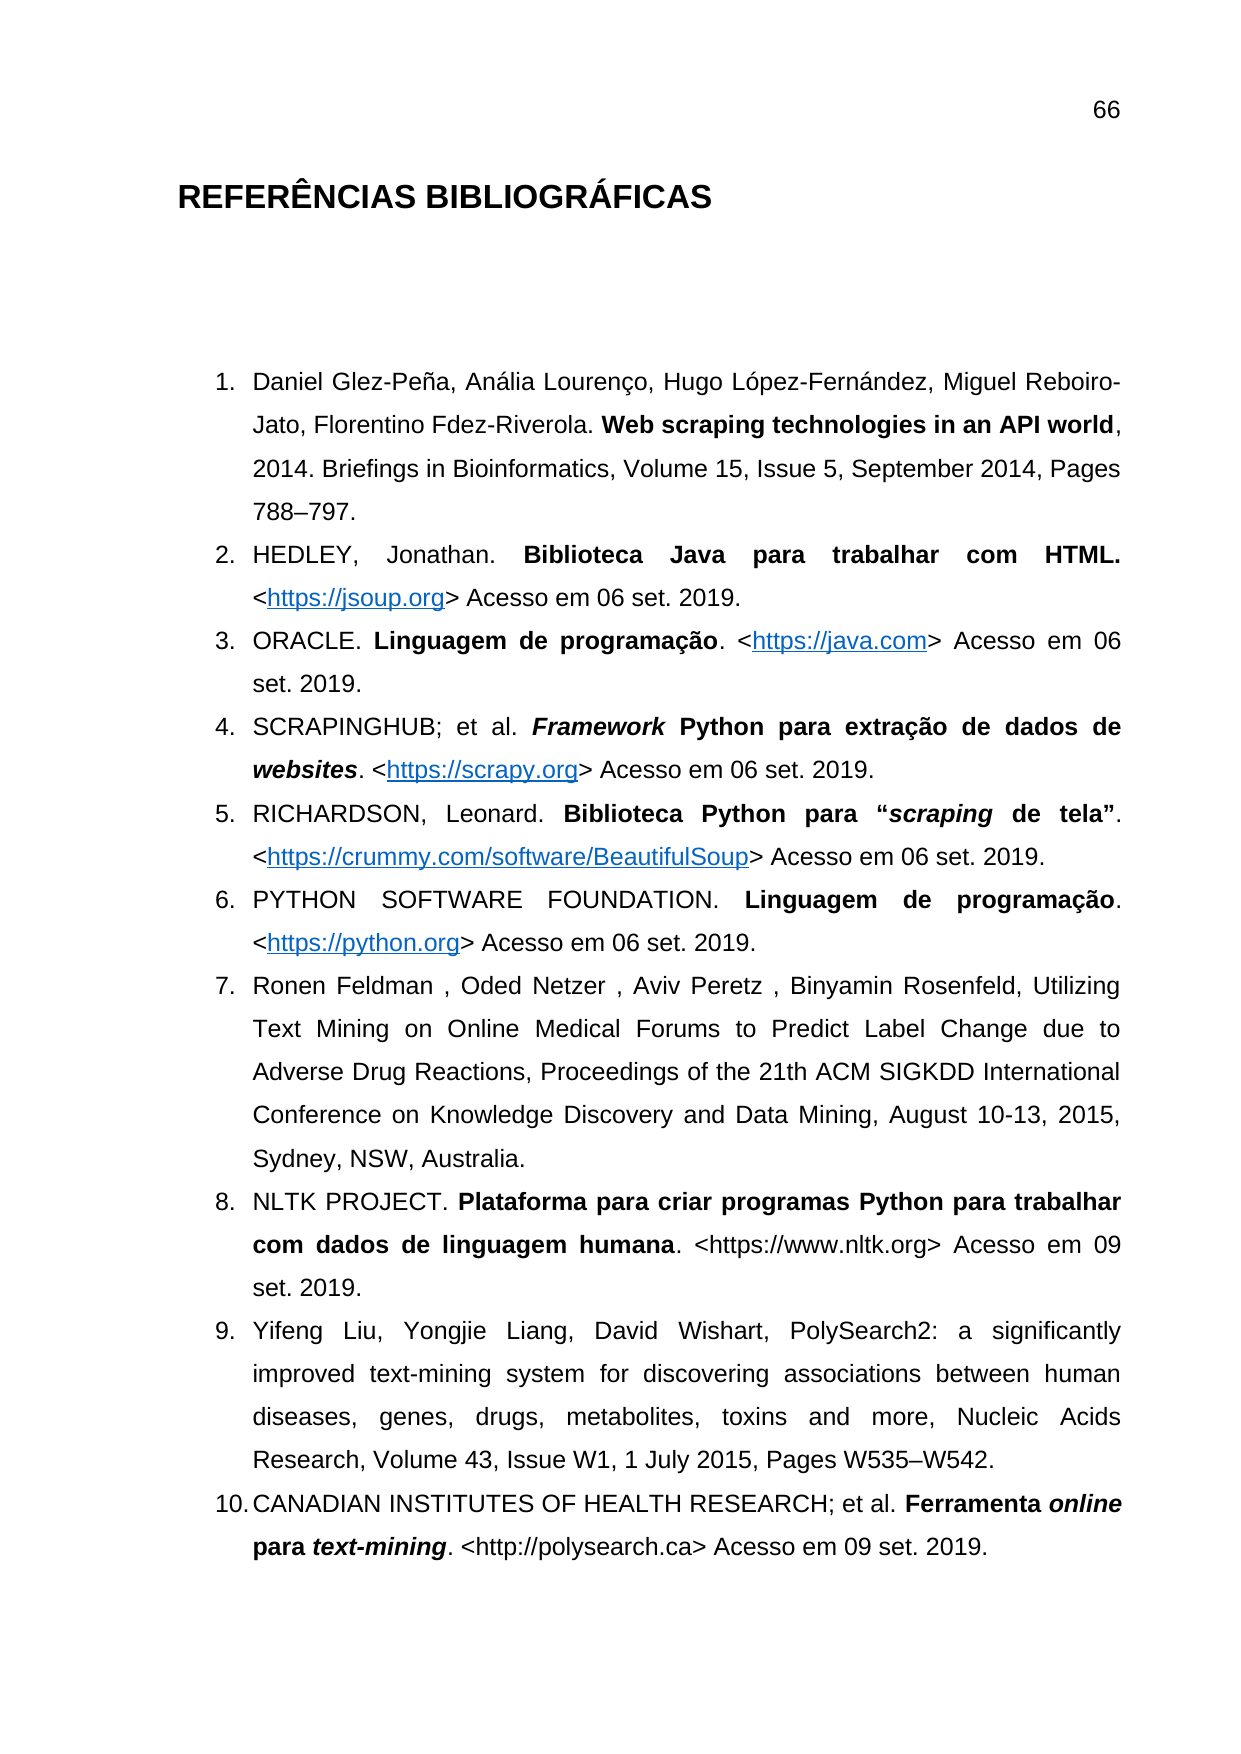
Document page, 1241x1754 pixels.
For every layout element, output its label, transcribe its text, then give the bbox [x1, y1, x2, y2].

list SCRAPINGHUB; et al. Framework Python para extração de dados de websites. <https://scrapy.org> Acesso em 06 set. 2019. [215, 712, 1122, 784]
list PYTHON SOFTWARE FOUNDATION. Linguagem de programação. <https://python.org> Acesso em 06 set. 2019. [215, 885, 1122, 957]
list Yifeng Liu, Yongjie Liang, David Wishart, PolySearch2: a significantly improved text-mining system for discovering associations between human diseases, genes, drugs, metabolites, toxins and more, Nucleic Acids Research, Volume 43, Issue W1, 1 July 2015, Pages W535–W542. [215, 1316, 1122, 1474]
list ORACLE. Linguagem de programação. <https://java.com> Acesso em 06 set. 2019. [215, 626, 1122, 698]
list HEDLEY, Jonathan. Biblioteca Java para trabalhar com HTML. <https://jsoup.org> Acesso em 06 set. 2019. [215, 540, 1122, 612]
list RICHARDSON, Leonard. Biblioteca Python para “scraping de tela”. <https://crummy.com/software/BeautifulSoup> Acesso em 06 set. 2019. [215, 799, 1122, 871]
list NLTK PROJECT. Plataforma para criar programas Python para trabalhar com dados de linguagem humana. <https://www.nltk.org> Acesso em 09 set. 2019. [215, 1187, 1122, 1302]
list CANADIAN INSTITUTES OF HEALTH RESEARCH; et al. Ferramenta online para text-mining. <http://polysearch.ca> Acesso em 09 set. 2019. [215, 1489, 1122, 1561]
text REFERÊNCIAS BIBLIOGRÁFICAS [177, 177, 1122, 216]
list Daniel Glez-Peña, Anália Lourenço, Hugo López-Fernández, Miguel Reboiro-Jato, Florentino Fdez-Riverola. Web scraping technologies in an API world, 2014. Briefings in Bioinformatics, Volume 15, Issue 5, September 2014, Pages 788–797. [215, 367, 1122, 526]
list Ronen Feldman , Oded Netzer , Aviv Peretz , Binyamin Rosenfeld, Utilizing Text Mining on Online Medical Forums to Predict Label Change due to Adverse Drug Reactions, Proceedings of the 21th ACM SIGKDD International Conference on Knowledge Discovery and Data Mining, August 10-13, 2015, Sydney, NSW, Australia. [215, 971, 1122, 1172]
